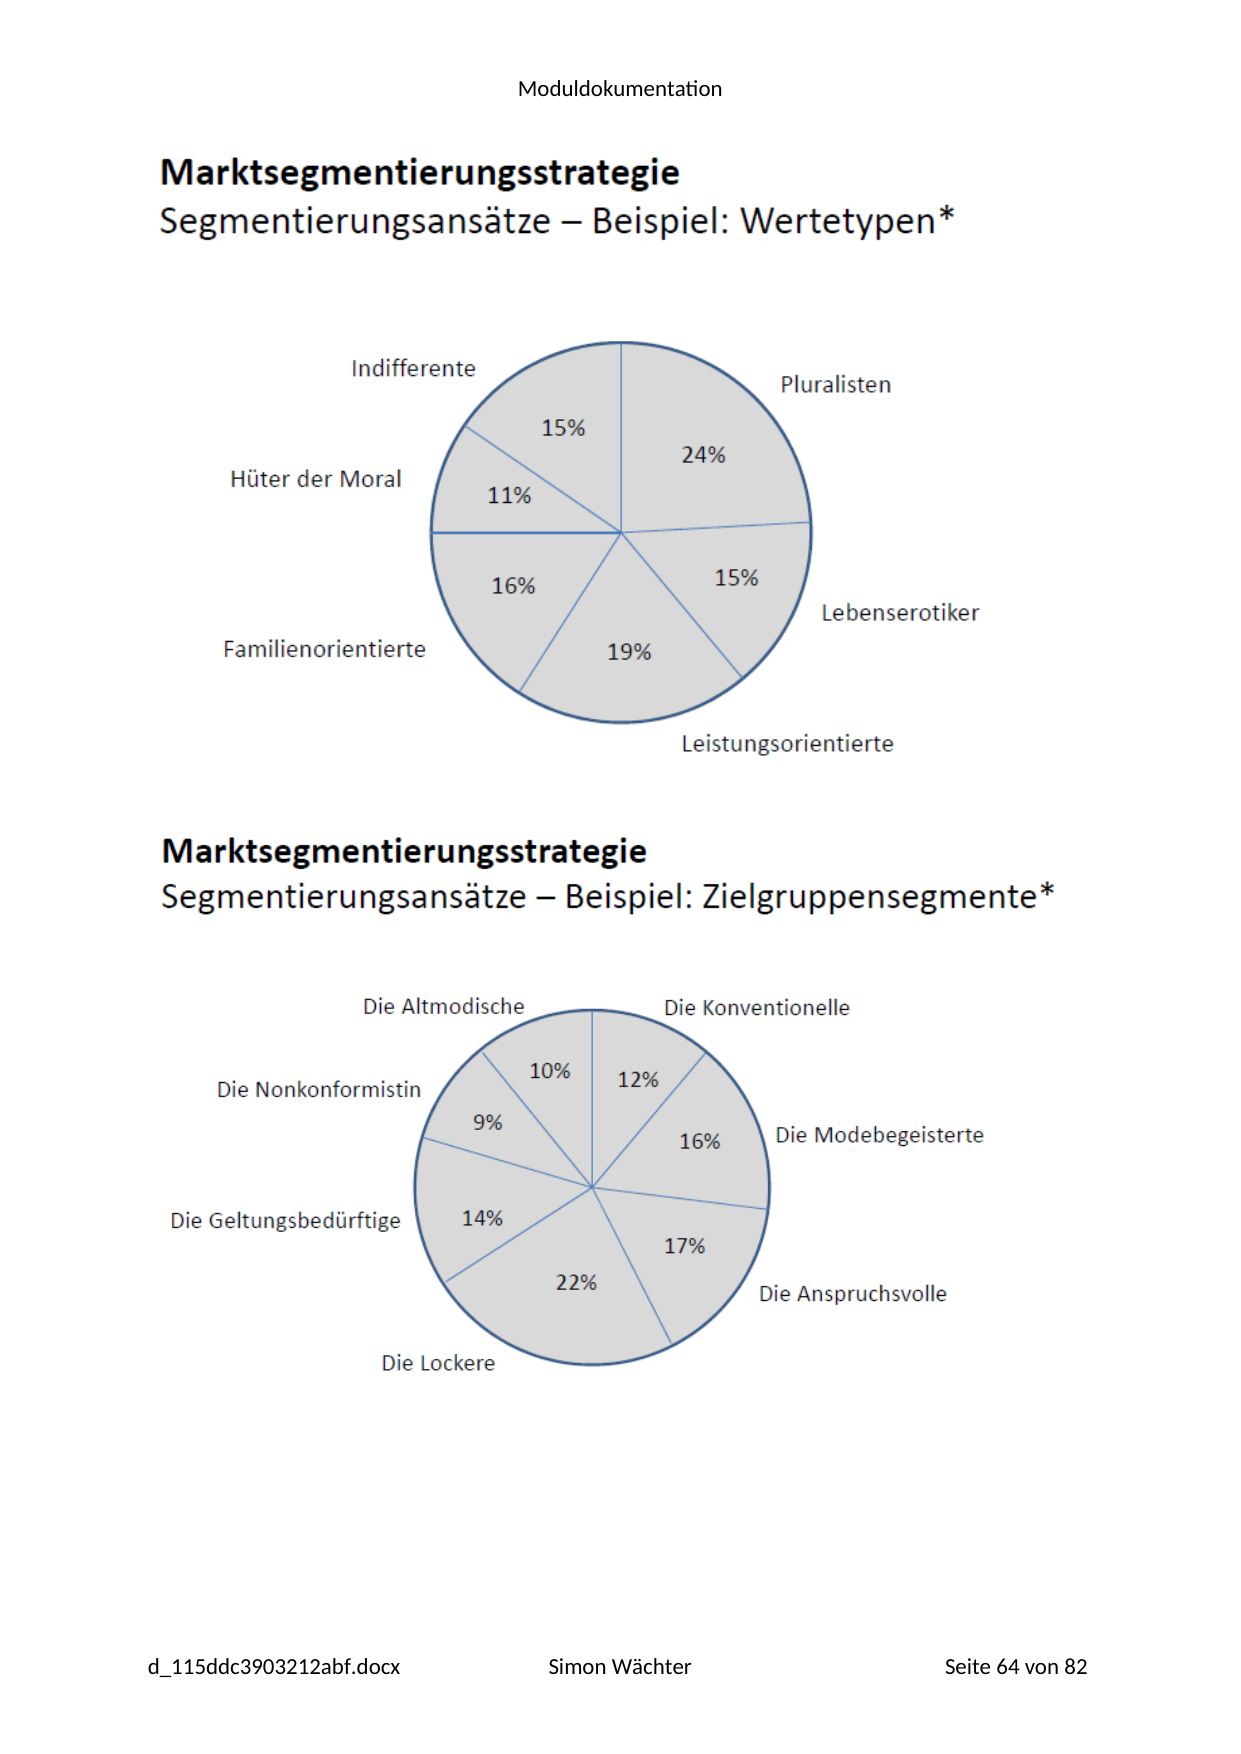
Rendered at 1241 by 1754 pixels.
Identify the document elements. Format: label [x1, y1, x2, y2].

picture [147, 825, 1093, 1397]
picture [147, 147, 1093, 807]
